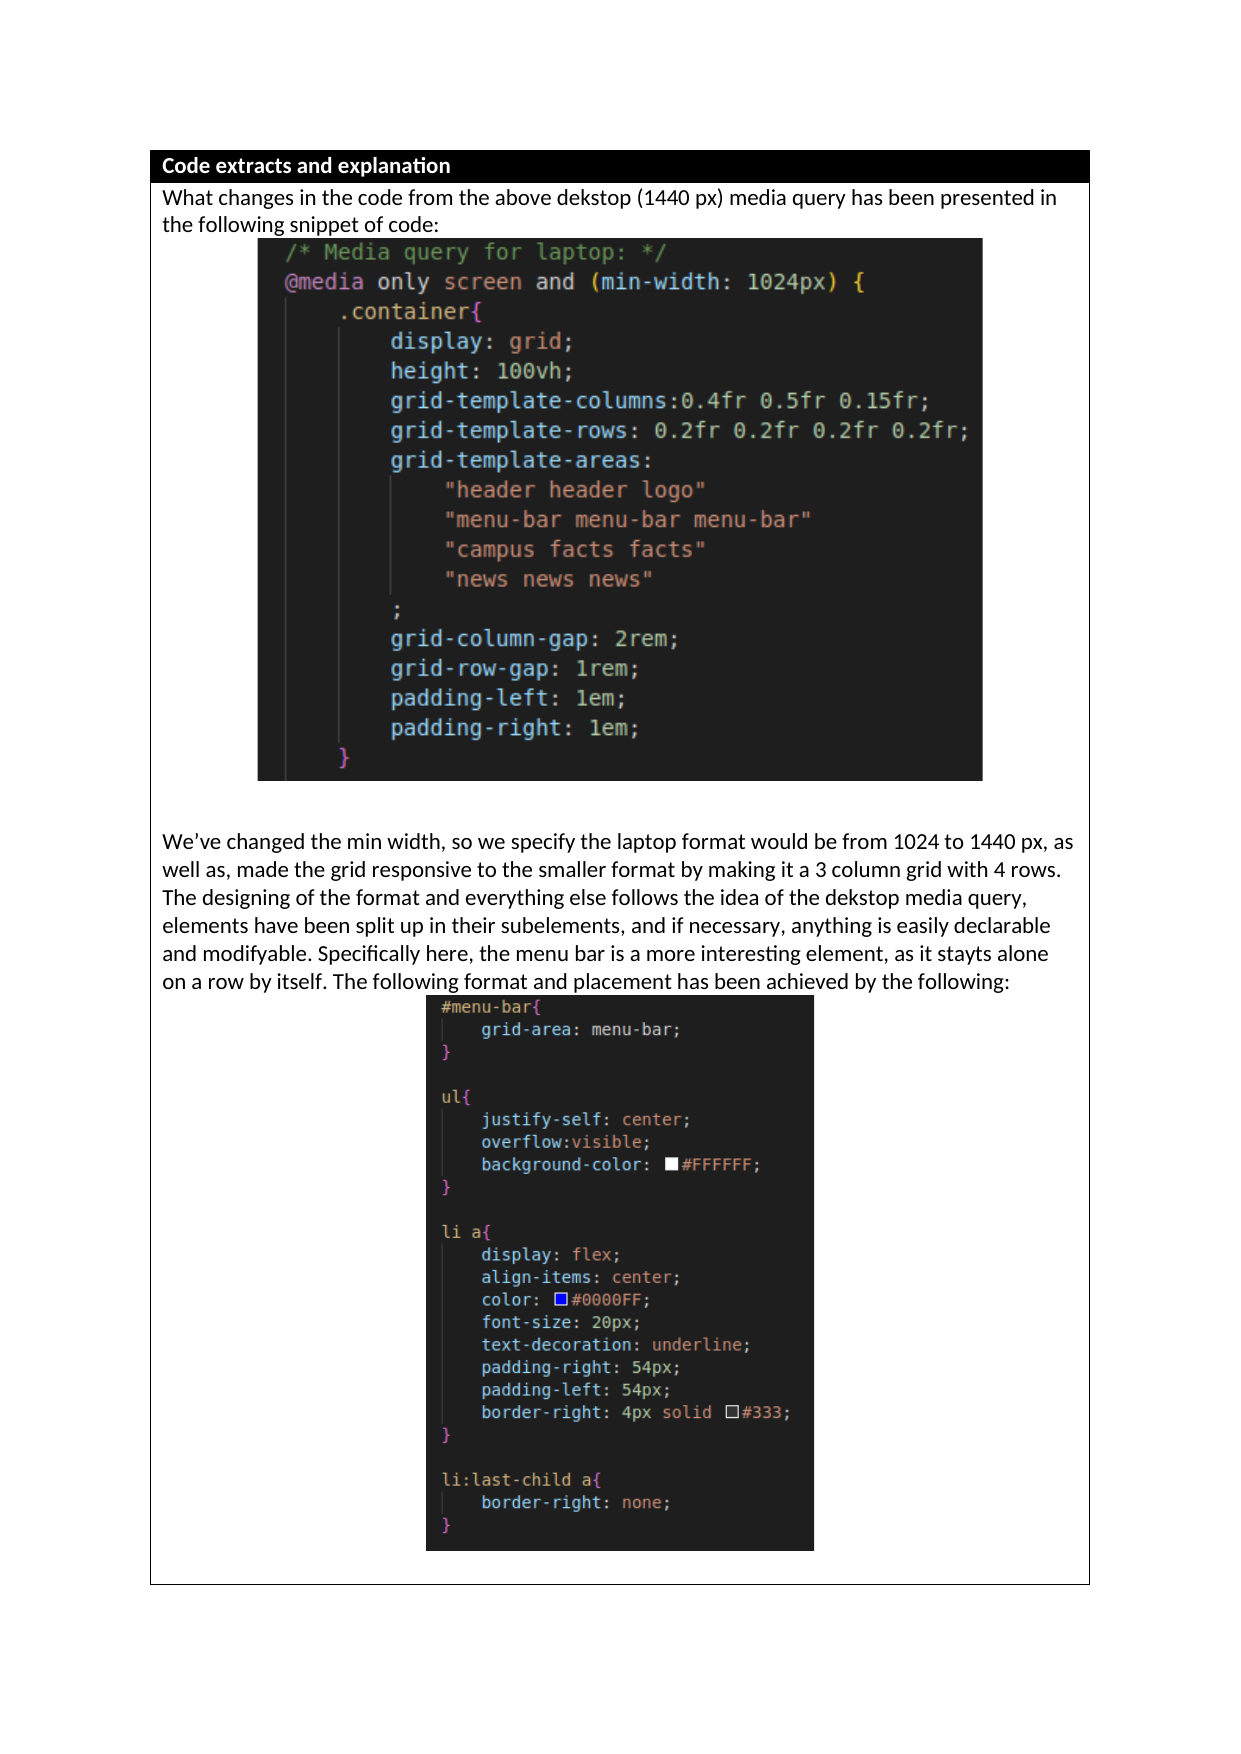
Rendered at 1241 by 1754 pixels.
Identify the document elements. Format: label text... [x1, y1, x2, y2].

table_header Code extracts and explanation [151, 151, 883, 182]
picture [426, 995, 815, 1551]
table_header [884, 151, 1089, 182]
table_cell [151, 183, 1089, 1584]
picture [257, 238, 983, 781]
